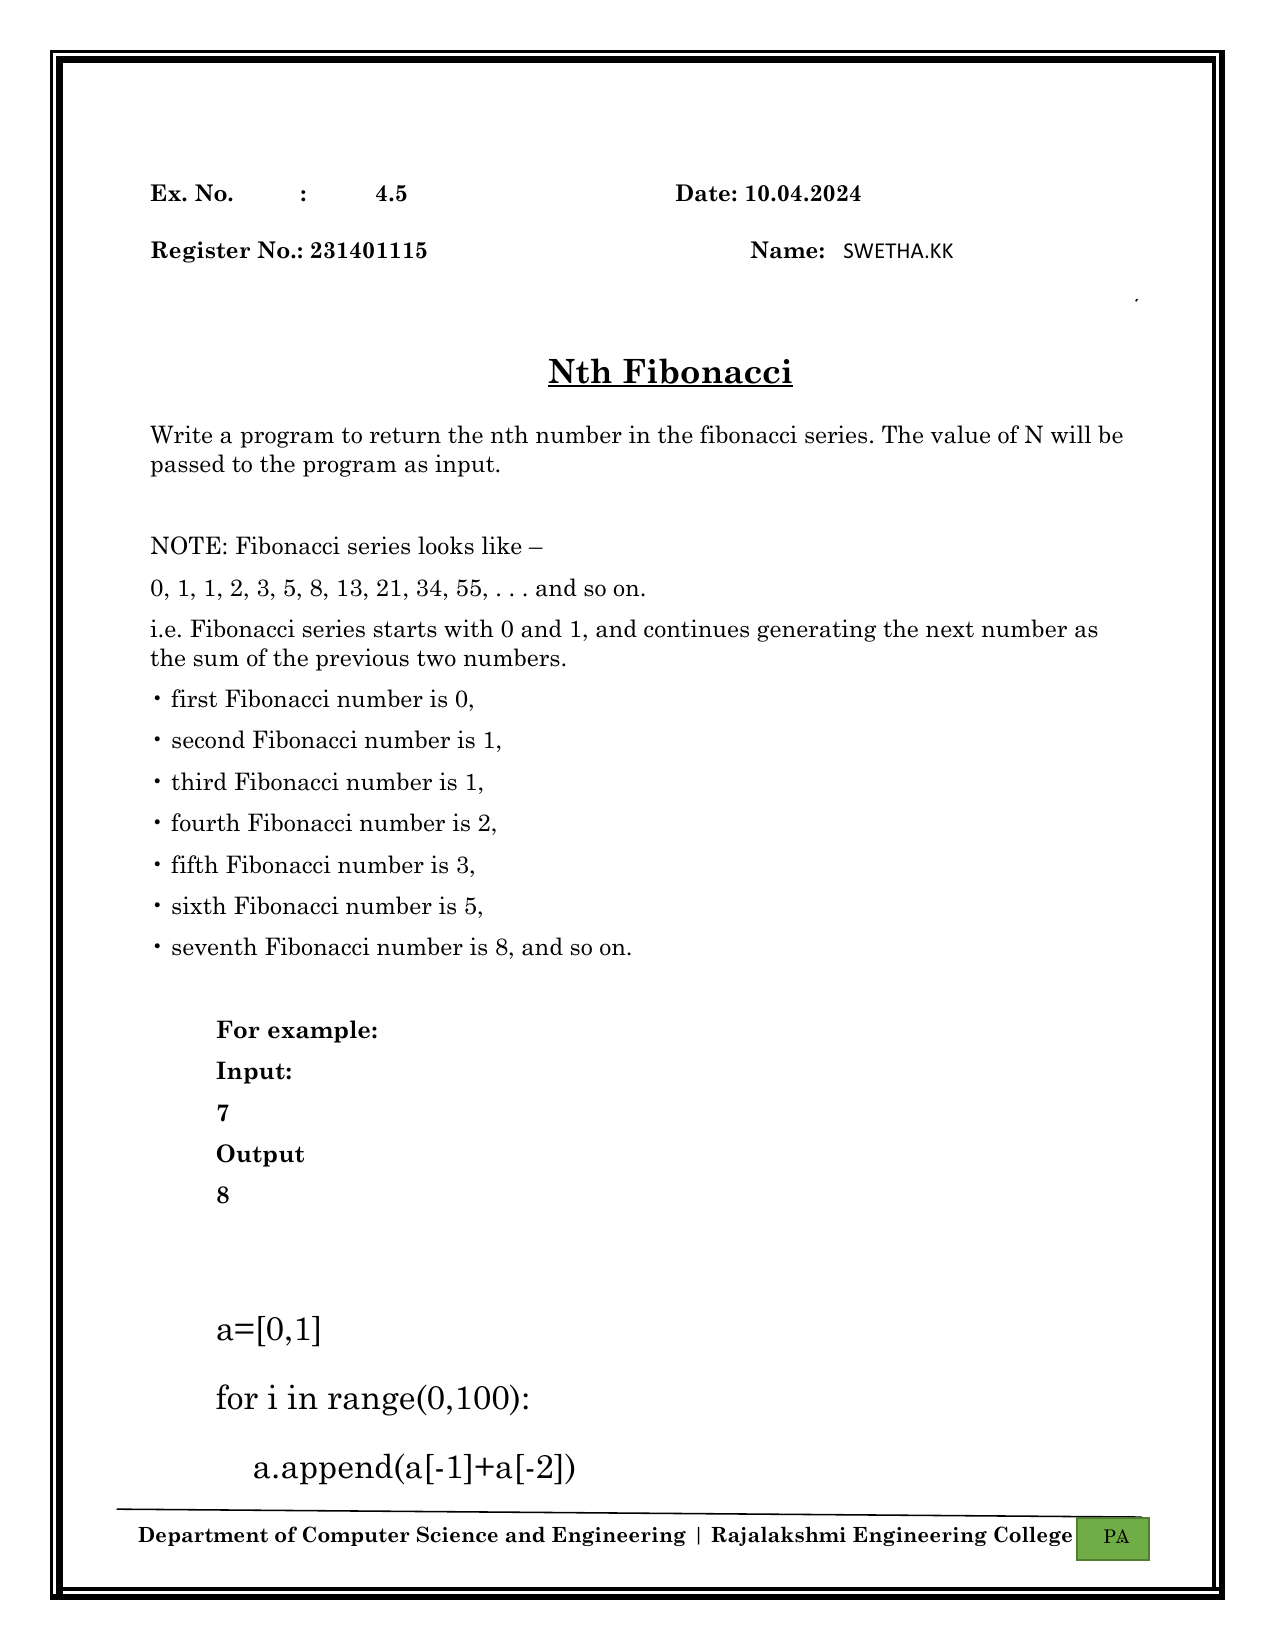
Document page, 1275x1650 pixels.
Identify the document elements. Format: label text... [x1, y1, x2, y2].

text i.e. Fibonacci series starts with 0 and 1, and continues generating the next number as the sum of the previous two numbers. [150, 614, 1125, 671]
text Write a program to return the nth number in the fibonacci series. The value of N will be passed to the program as input. [150, 419, 1125, 477]
text • fifth Fibonacci number is 3, [150, 849, 1125, 878]
text Input: [216, 1056, 1125, 1085]
text a.append(a[-1]+a[-2]) [216, 1446, 1125, 1486]
text • sixth Fibonacci number is 5, [150, 891, 1125, 919]
text • first Fibonacci number is 0, [150, 684, 1125, 713]
text 8 [216, 1180, 1125, 1209]
text • third Fibonacci number is 1, [150, 767, 1125, 796]
text • seventh Fibonacci number is 8, and so on. [150, 932, 1125, 961]
text Ex. No. : 4.5 Date: 10.04.2024 [150, 179, 1125, 207]
text NOTE: Fibonacci series looks like – [150, 531, 1125, 560]
text 7 [216, 1097, 1125, 1126]
text Nth Fibonacci [216, 350, 1125, 390]
text • second Fibonacci number is 1, [150, 725, 1125, 754]
text for i in range(0,100): [216, 1377, 1125, 1417]
text a=[0,1] [216, 1307, 1125, 1348]
text Register No.: 231401115 Name: SWETHA.KK [150, 236, 1125, 264]
text 0, 1, 1, 2, 3, 5, 8, 13, 21, 34, 55, . . . and so on. [150, 572, 1125, 601]
text Output [216, 1139, 1125, 1168]
text For example: [216, 1015, 1125, 1044]
text • fourth Fibonacci number is 2, [150, 808, 1125, 837]
